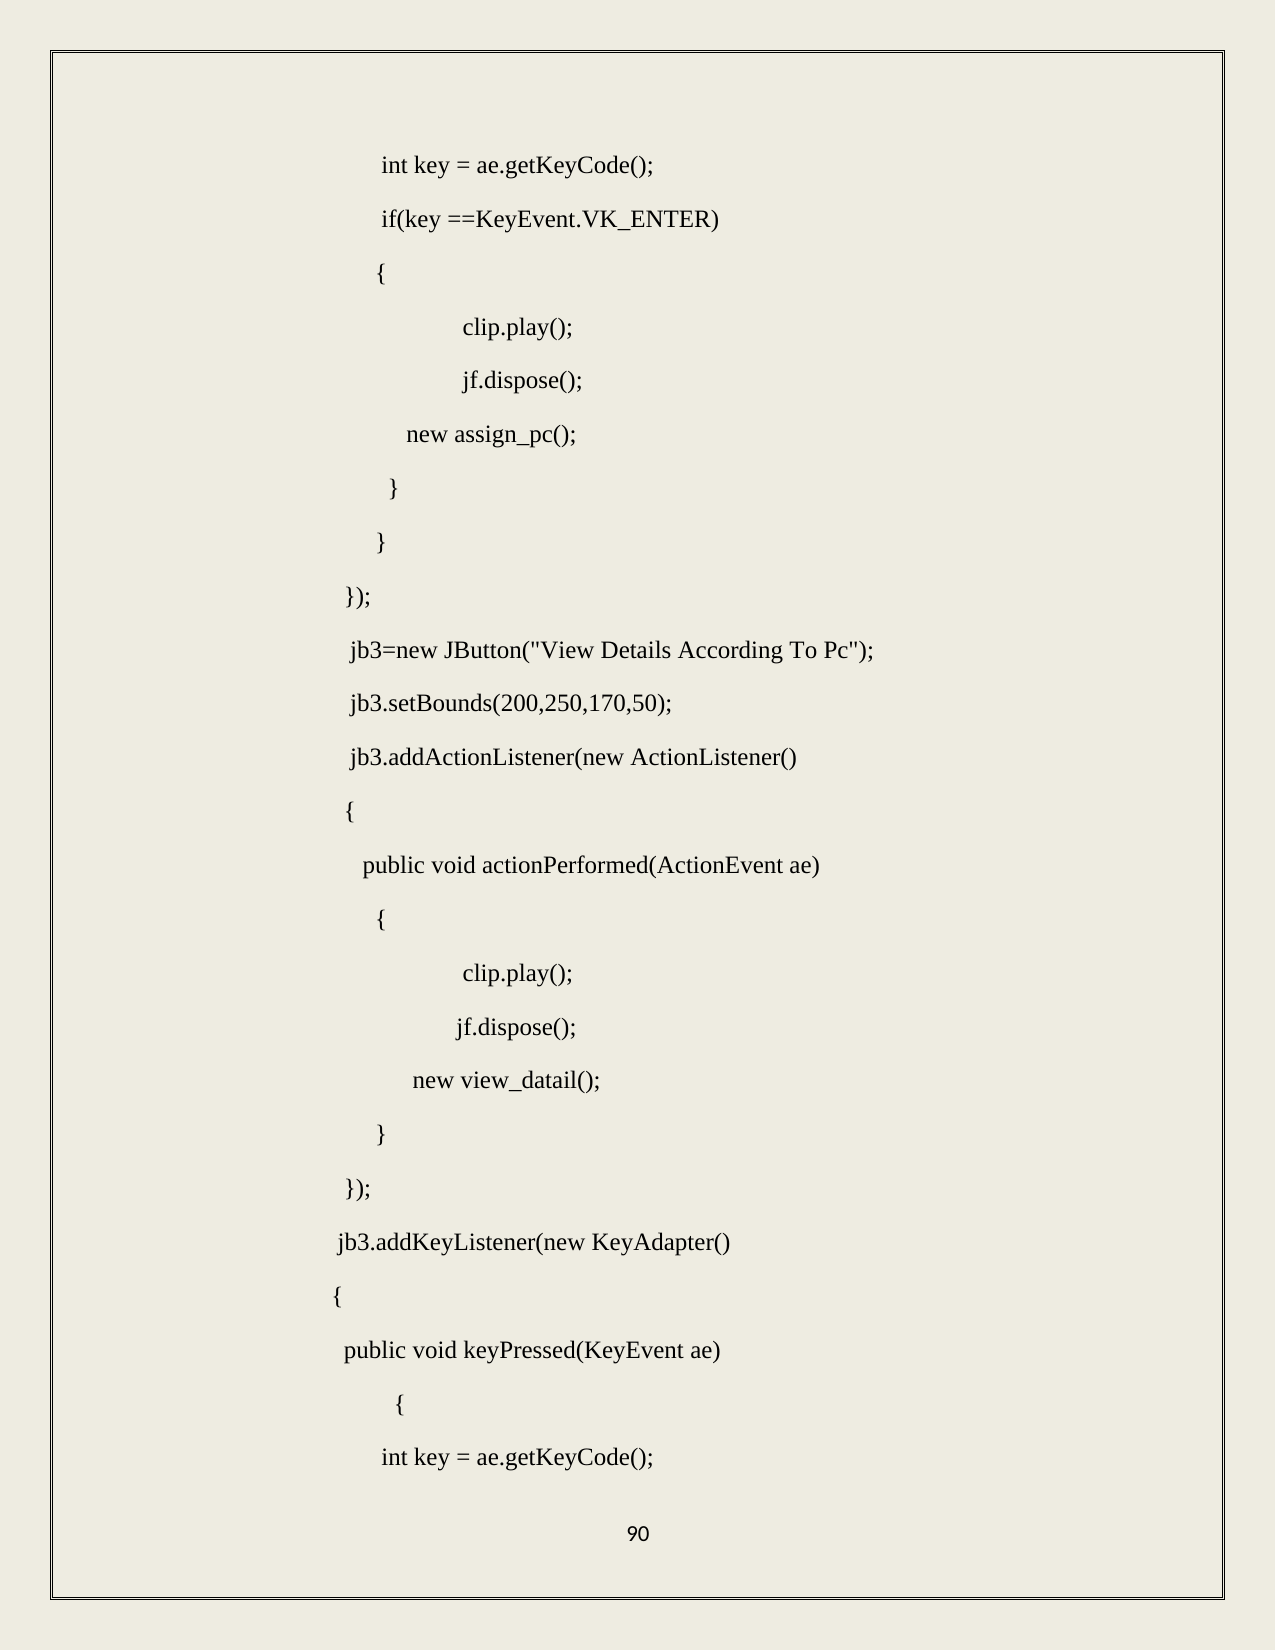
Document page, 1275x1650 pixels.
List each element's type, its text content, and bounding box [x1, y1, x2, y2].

text new assign_pc(); [150, 419, 1125, 448]
text jb3=new JButton("View Details According To Pc"); [150, 635, 1125, 663]
text clip.play(); [150, 312, 1125, 340]
text } [150, 1119, 1125, 1148]
text public void actionPerformed(ActionEvent ae) [150, 850, 1125, 879]
text { [150, 796, 1125, 825]
text public void keyPressed(KeyEvent ae) [150, 1335, 1125, 1363]
text jb3.addKeyListener(new KeyAdapter() [150, 1227, 1125, 1256]
text clip.play(); [150, 958, 1125, 987]
text int key = ae.getKeyCode(); [150, 150, 1125, 179]
text { [150, 904, 1125, 933]
text int key = ae.getKeyCode(); [150, 1442, 1125, 1471]
text } [150, 473, 1125, 502]
text { [150, 1389, 1125, 1417]
text if(key ==KeyEvent.VK_ENTER) [150, 204, 1125, 233]
text { [150, 1281, 1125, 1310]
text jf.dispose(); [150, 1012, 1125, 1040]
text jb3.setBounds(200,250,170,50); [150, 688, 1125, 717]
text }); [150, 1173, 1125, 1202]
text new view_datail(); [150, 1066, 1125, 1094]
text jb3.addActionListener(new ActionListener() [150, 742, 1125, 771]
text { [150, 258, 1125, 286]
text }); [150, 581, 1125, 609]
text jf.dispose(); [150, 365, 1125, 394]
text } [150, 527, 1125, 556]
